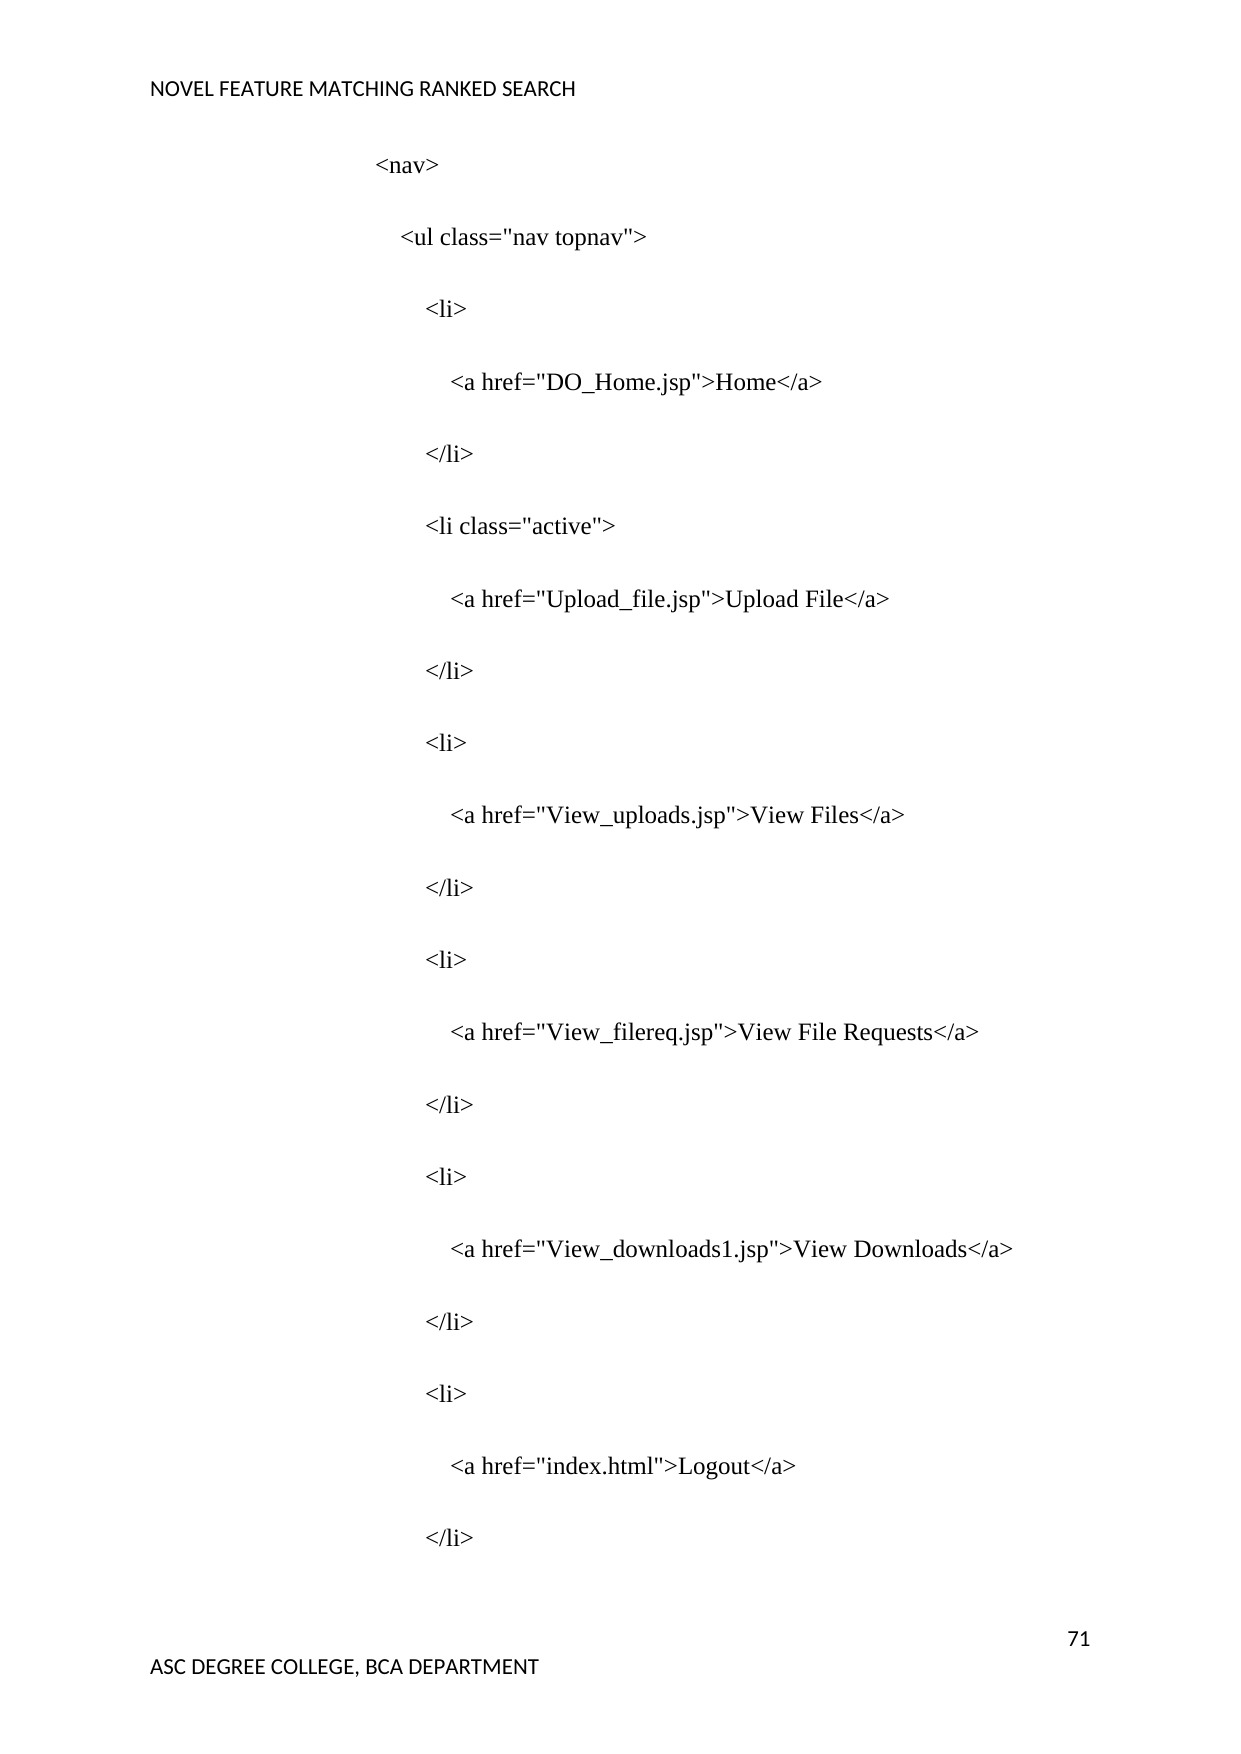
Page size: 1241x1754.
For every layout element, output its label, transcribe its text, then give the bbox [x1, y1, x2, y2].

subtitle <ul class="nav topnav"> [150, 222, 1090, 251]
subtitle <a href="index.html">Logout</a> [150, 1451, 1090, 1480]
subtitle <nav> [150, 150, 1090, 179]
subtitle <li class="active"> [150, 511, 1090, 540]
subtitle <li> [150, 1379, 1090, 1408]
subtitle <li> [150, 728, 1090, 757]
subtitle <li> [150, 294, 1090, 323]
subtitle </li> [150, 1523, 1090, 1552]
subtitle <li> [150, 945, 1090, 974]
subtitle </li> [150, 656, 1090, 685]
subtitle <a href="View_filereq.jsp">View File Requests</a> [150, 1017, 1090, 1046]
subtitle <li> [150, 1162, 1090, 1191]
subtitle </li> [150, 1090, 1090, 1118]
subtitle </li> [150, 1307, 1090, 1335]
subtitle </li> [150, 439, 1090, 468]
subtitle <a href="View_downloads1.jsp">View Downloads</a> [150, 1234, 1090, 1263]
subtitle <a href="View_uploads.jsp">View Files</a> [150, 801, 1090, 829]
subtitle <a href="Upload_file.jsp">Upload File</a> [150, 584, 1090, 612]
subtitle <a href="DO_Home.jsp">Home</a> [150, 367, 1090, 396]
subtitle </li> [150, 873, 1090, 902]
